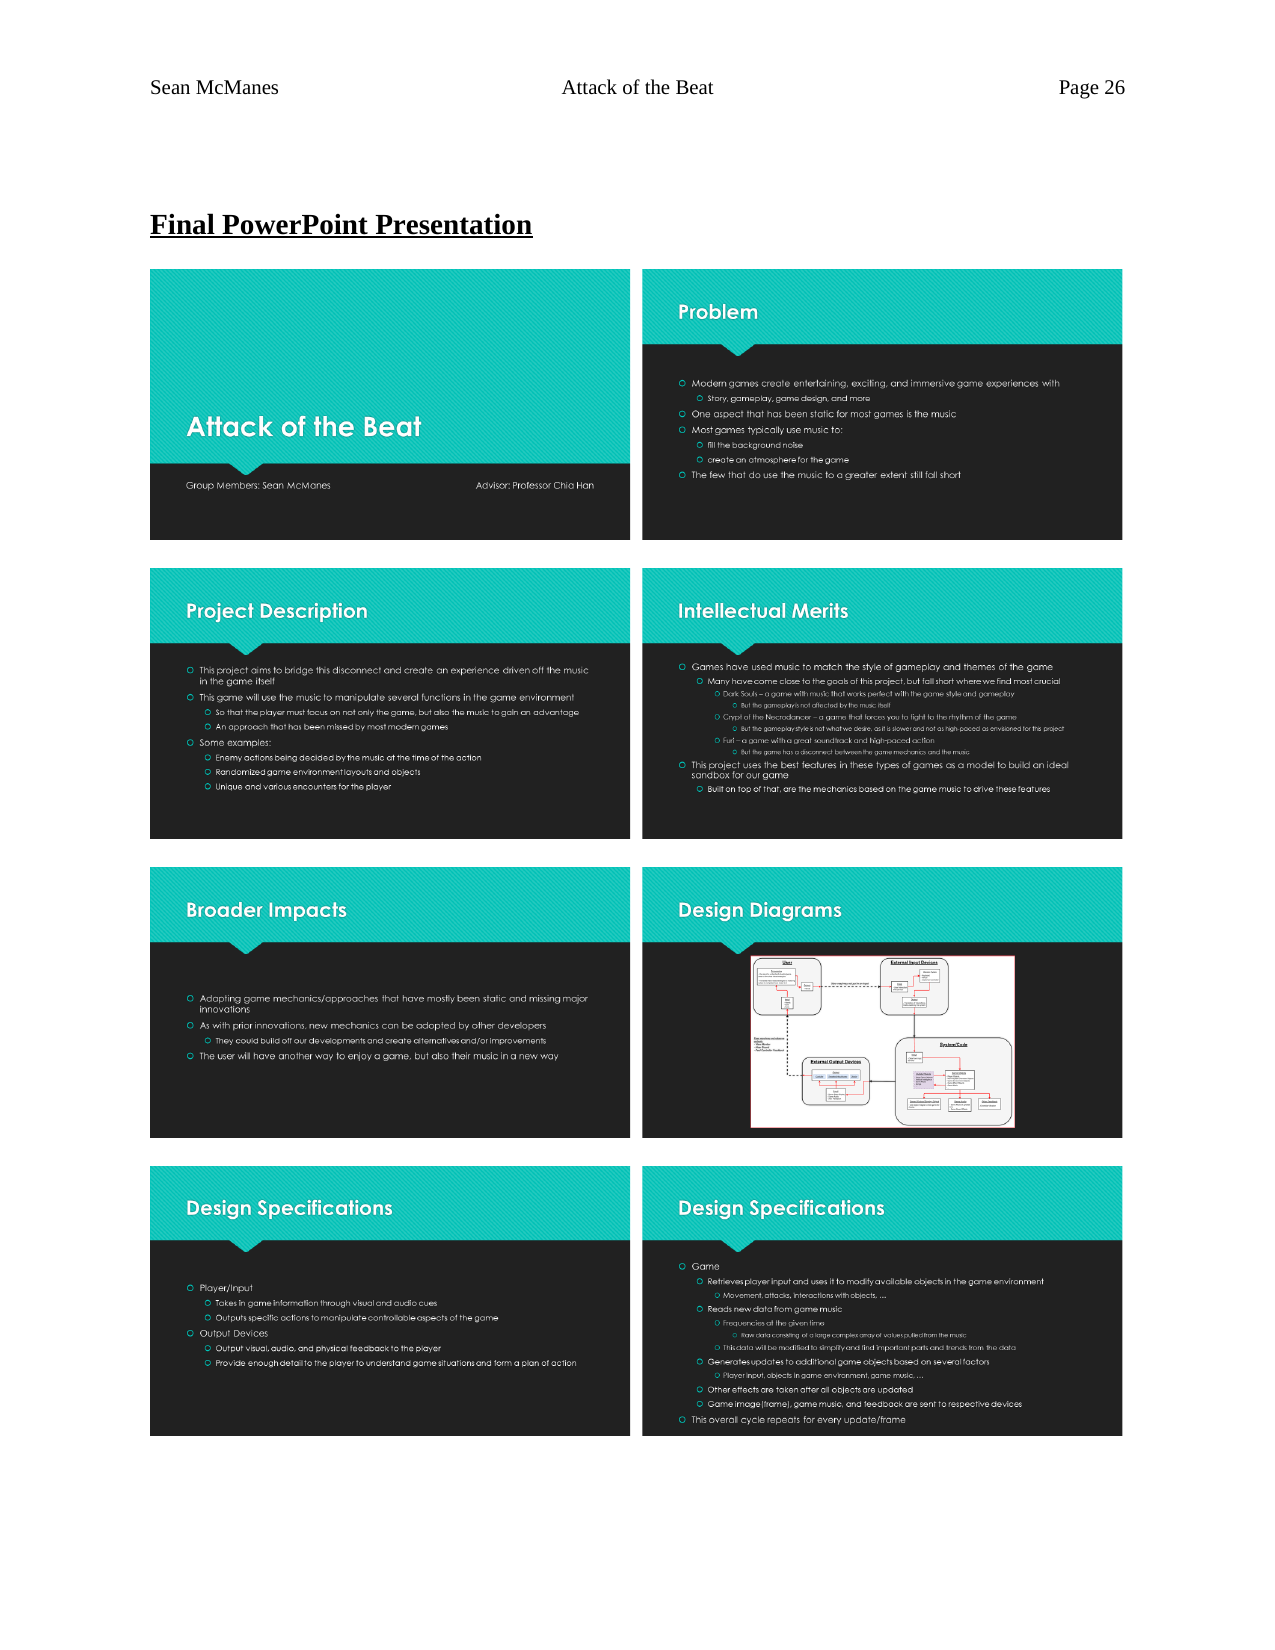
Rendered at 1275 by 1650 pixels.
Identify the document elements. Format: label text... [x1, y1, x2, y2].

picture [642, 568, 1123, 839]
picture [150, 568, 630, 839]
picture [642, 1166, 1123, 1436]
picture [642, 269, 1123, 540]
picture [150, 867, 630, 1138]
picture [150, 269, 630, 540]
picture [642, 867, 1123, 1138]
picture [150, 1166, 630, 1436]
text Final PowerPoint Presentation [150, 207, 1125, 241]
